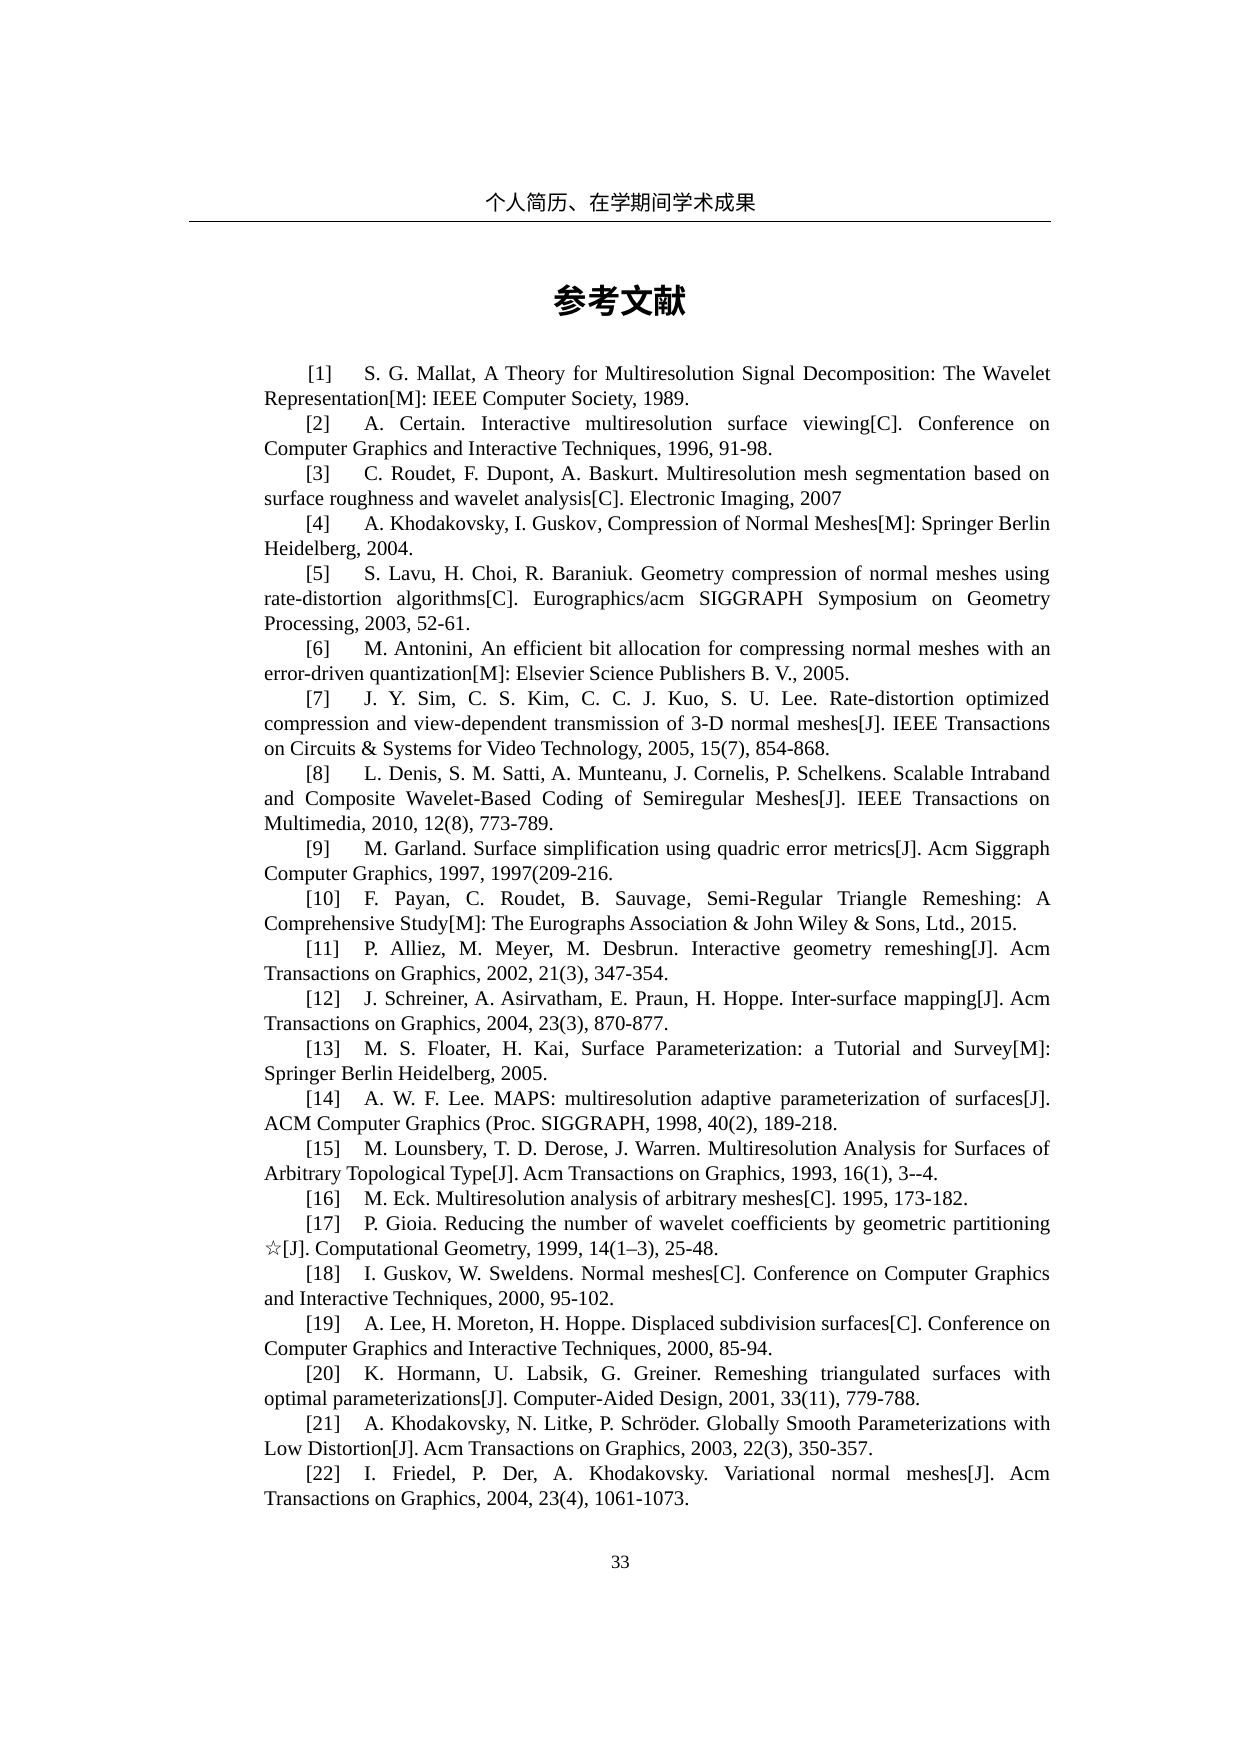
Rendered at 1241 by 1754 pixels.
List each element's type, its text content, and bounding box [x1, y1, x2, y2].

text [14] A. W. F. Lee. MAPS: multiresolution adaptive parameterization of surfaces[J]. ACM Computer Graphics (Proc. SIGGRAPH, 1998, 40(2), 189-218. [264, 1085, 1051, 1135]
text [15] M. Lounsbery, T. D. Derose, J. Warren. Multiresolution Analysis for Surfaces of Arbitrary Topological Type[J]. Acm Transactions on Graphics, 1993, 16(1), 3--4. [264, 1135, 1051, 1185]
text [22] I. Friedel, P. Der, A. Khodakovsky. Variational normal meshes[J]. Acm Transactions on Graphics, 2004, 23(4), 1061-1073. [264, 1460, 1051, 1510]
text [19] A. Lee, H. Moreton, H. Hoppe. Displaced subdivision surfaces[C]. Conference on Computer Graphics and Interactive Techniques, 2000, 85-94. [264, 1310, 1051, 1360]
text [4] A. Khodakovsky, I. Guskov, Compression of Normal Meshes[M]: Springer Berlin Heidelberg, 2004. [264, 510, 1051, 560]
text [11] P. Alliez, M. Meyer, M. Desbrun. Interactive geometry remeshing[J]. Acm Transactions on Graphics, 2002, 21(3), 347-354. [264, 935, 1051, 985]
text [20] K. Hormann, U. Labsik, G. Greiner. Remeshing triangulated surfaces with optimal parameterizations[J]. Computer-Aided Design, 2001, 33(11), 779-788. [264, 1360, 1051, 1410]
text [10] F. Payan, C. Roudet, B. Sauvage, Semi-Regular Triangle Remeshing: A Comprehensive Study[M]: The Eurographs Association & John Wiley & Sons, Ltd., 2015. [264, 885, 1051, 935]
text [6] M. Antonini, An efficient bit allocation for compressing normal meshes with an error-driven quantization[M]: Elsevier Science Publishers B. V., 2005. [264, 635, 1051, 685]
text [1] S. G. Mallat, A Theory for Multiresolution Signal Decomposition: The Wavelet Representation[M]: IEEE Computer Society, 1989. [264, 360, 1051, 410]
text [9] M. Garland. Surface simplification using quadric error metrics[J]. Acm Siggraph Computer Graphics, 1997, 1997(209-216. [264, 835, 1051, 885]
text [3] C. Roudet, F. Dupont, A. Baskurt. Multiresolution mesh segmentation based on surface roughness and wavelet analysis[C]. Electronic Imaging, 2007 [264, 460, 1051, 510]
text [2] A. Certain. Interactive multiresolution surface viewing[C]. Conference on Computer Graphics and Interactive Techniques, 1996, 91-98. [264, 410, 1051, 460]
text [5] S. Lavu, H. Choi, R. Baraniuk. Geometry compression of normal meshes using rate-distortion algorithms[C]. Eurographics/acm SIGGRAPH Symposium on Geometry Processing, 2003, 52-61. [264, 560, 1051, 635]
text [18] I. Guskov, W. Sweldens. Normal meshes[C]. Conference on Computer Graphics and Interactive Techniques, 2000, 95-102. [264, 1260, 1051, 1310]
text [7] J. Y. Sim, C. S. Kim, C. C. J. Kuo, S. U. Lee. Rate-distortion optimized compression and view-dependent transmission of 3-D normal meshes[J]. IEEE Transactions on Circuits & Systems for Video Technology, 2005, 15(7), 854-868. [264, 685, 1051, 760]
text [17] P. Gioia. Reducing the number of wavelet coefficients by geometric partitioning ☆[J]. Computational Geometry, 1999, 14(1–3), 25-48. [264, 1210, 1051, 1260]
text [8] L. Denis, S. M. Satti, A. Munteanu, J. Cornelis, P. Schelkens. Scalable Intraband and Composite Wavelet-Based Coding of Semiregular Meshes[J]. IEEE Transactions on Multimedia, 2010, 12(8), 773-789. [264, 760, 1051, 835]
text [21] A. Khodakovsky, N. Litke, P. Schröder. Globally Smooth Parameterizations with Low Distortion[J]. Acm Transactions on Graphics, 2003, 22(3), 350-357. [264, 1410, 1051, 1460]
text [16] M. Eck. Multiresolution analysis of arbitrary meshes[C]. 1995, 173-182. [264, 1185, 1051, 1210]
text 参考文献 [189, 274, 1051, 323]
text [13] M. S. Floater, H. Kai, Surface Parameterization: a Tutorial and Survey[M]: Springer Berlin Heidelberg, 2005. [264, 1035, 1051, 1085]
text [12] J. Schreiner, A. Asirvatham, E. Praun, H. Hoppe. Inter-surface mapping[J]. Acm Transactions on Graphics, 2004, 23(3), 870-877. [264, 985, 1051, 1035]
